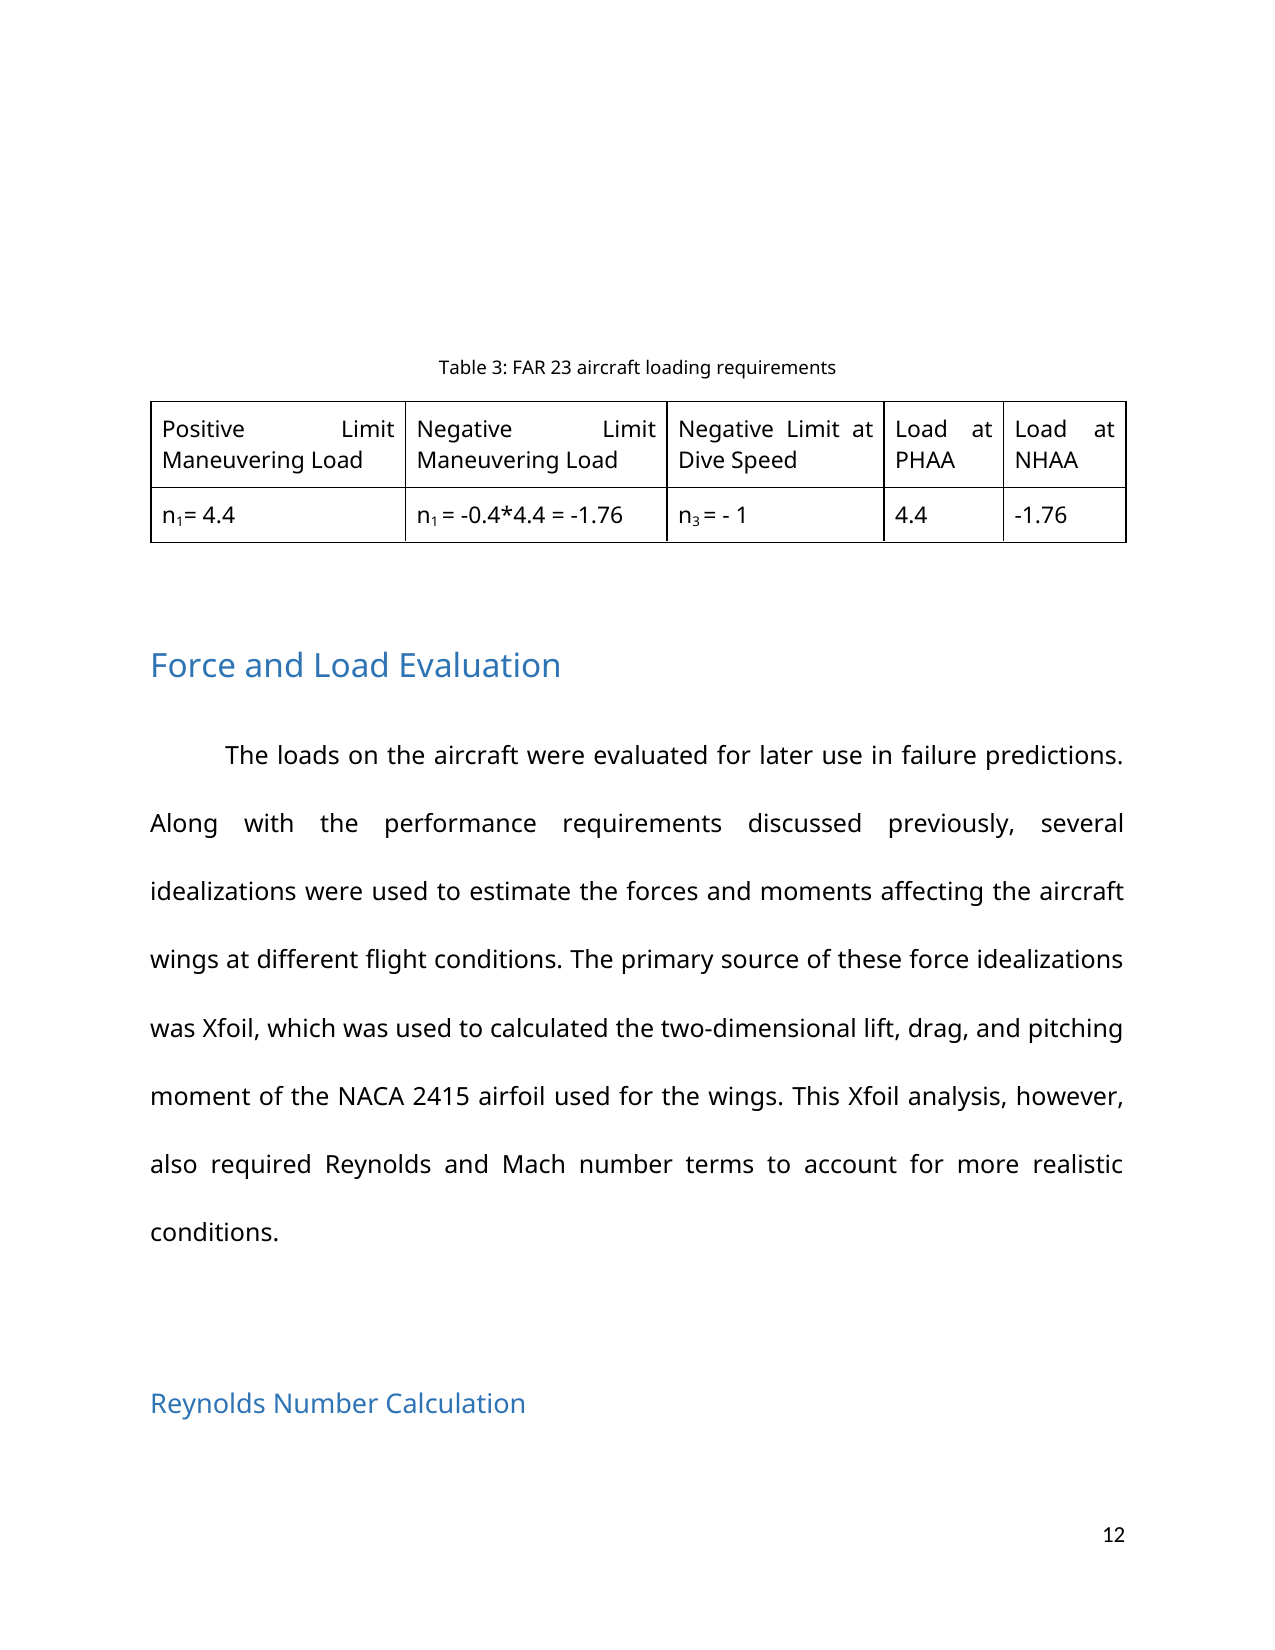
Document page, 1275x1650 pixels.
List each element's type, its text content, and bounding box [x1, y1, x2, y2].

table_cell n3 = - 1 [668, 488, 883, 541]
subtitle Reynolds Number Calculation [150, 1384, 1125, 1421]
table_header Negative Limit Maneuvering Load [406, 402, 666, 487]
table_cell n1= 4.4 [152, 488, 405, 541]
table_header Negative Limit at Dive Speed [668, 402, 883, 487]
text The loads on the aircraft were evaluated for later use in failure predictions. Along with the performance requirements discussed previously, several idealizations were used to estimate the forces and moments affecting the aircraft wings at different flight conditions. The primary source of these force idealizations was Xfoil, which was used to calculated the two-dimensional lift, drag, and pitching moment of the NACA 2415 airfoil used for the wings. This Xfoil analysis, however, also required Reynolds and Mach number terms to account for more realistic conditions. [150, 738, 1125, 1249]
table_cell 4.4 [885, 488, 1003, 541]
table_header Load at PHAA [885, 402, 1003, 487]
subtitle Force and Load Evaluation [150, 642, 1125, 687]
table_cell n1 = -0.4*4.4 = -1.76 [406, 488, 666, 541]
text Table 3: FAR 23 aircraft loading requirements [150, 354, 1125, 380]
table_cell -1.76 [1004, 488, 1125, 541]
table_header Load at NHAA [1004, 402, 1125, 487]
table_header Positive Limit Maneuvering Load [152, 402, 405, 487]
